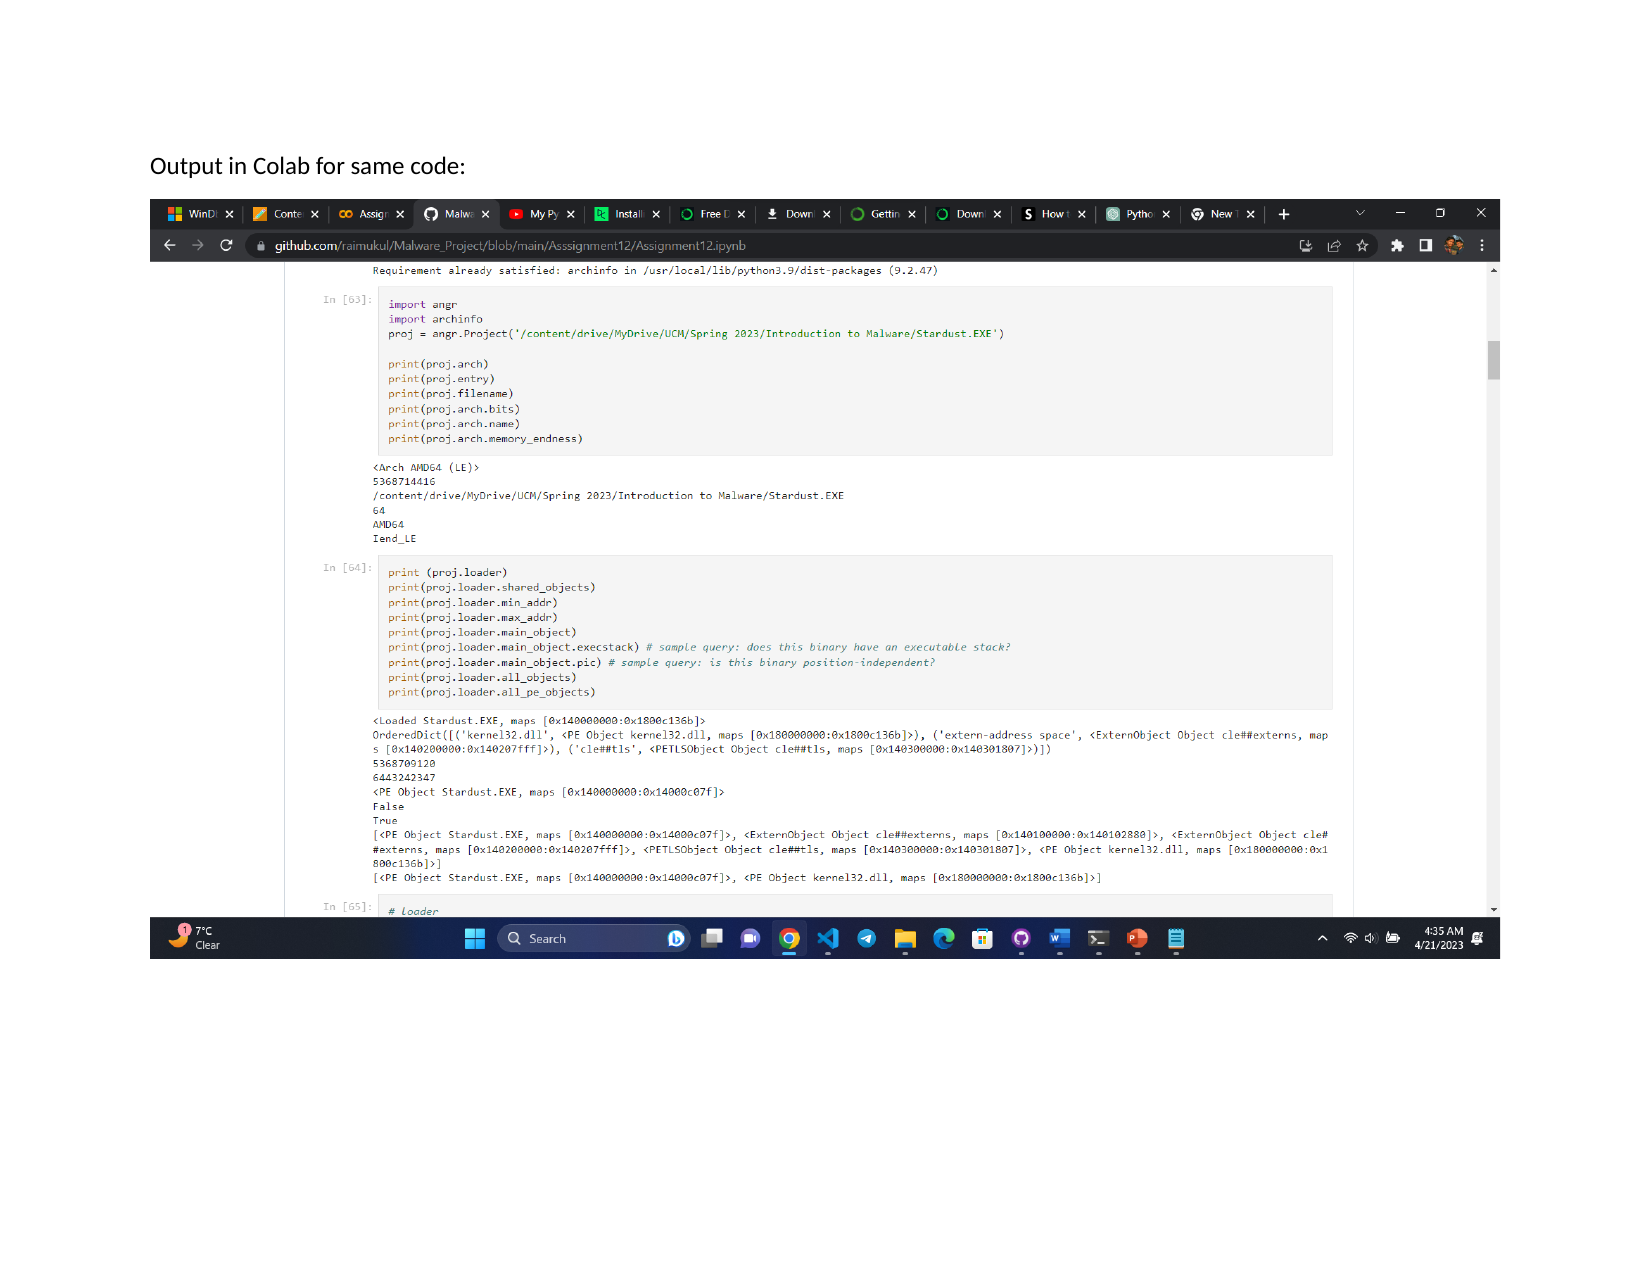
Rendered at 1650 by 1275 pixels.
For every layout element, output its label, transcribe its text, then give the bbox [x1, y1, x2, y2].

picture [150, 199, 1500, 959]
text Output in Colab for same code: [150, 150, 1500, 181]
